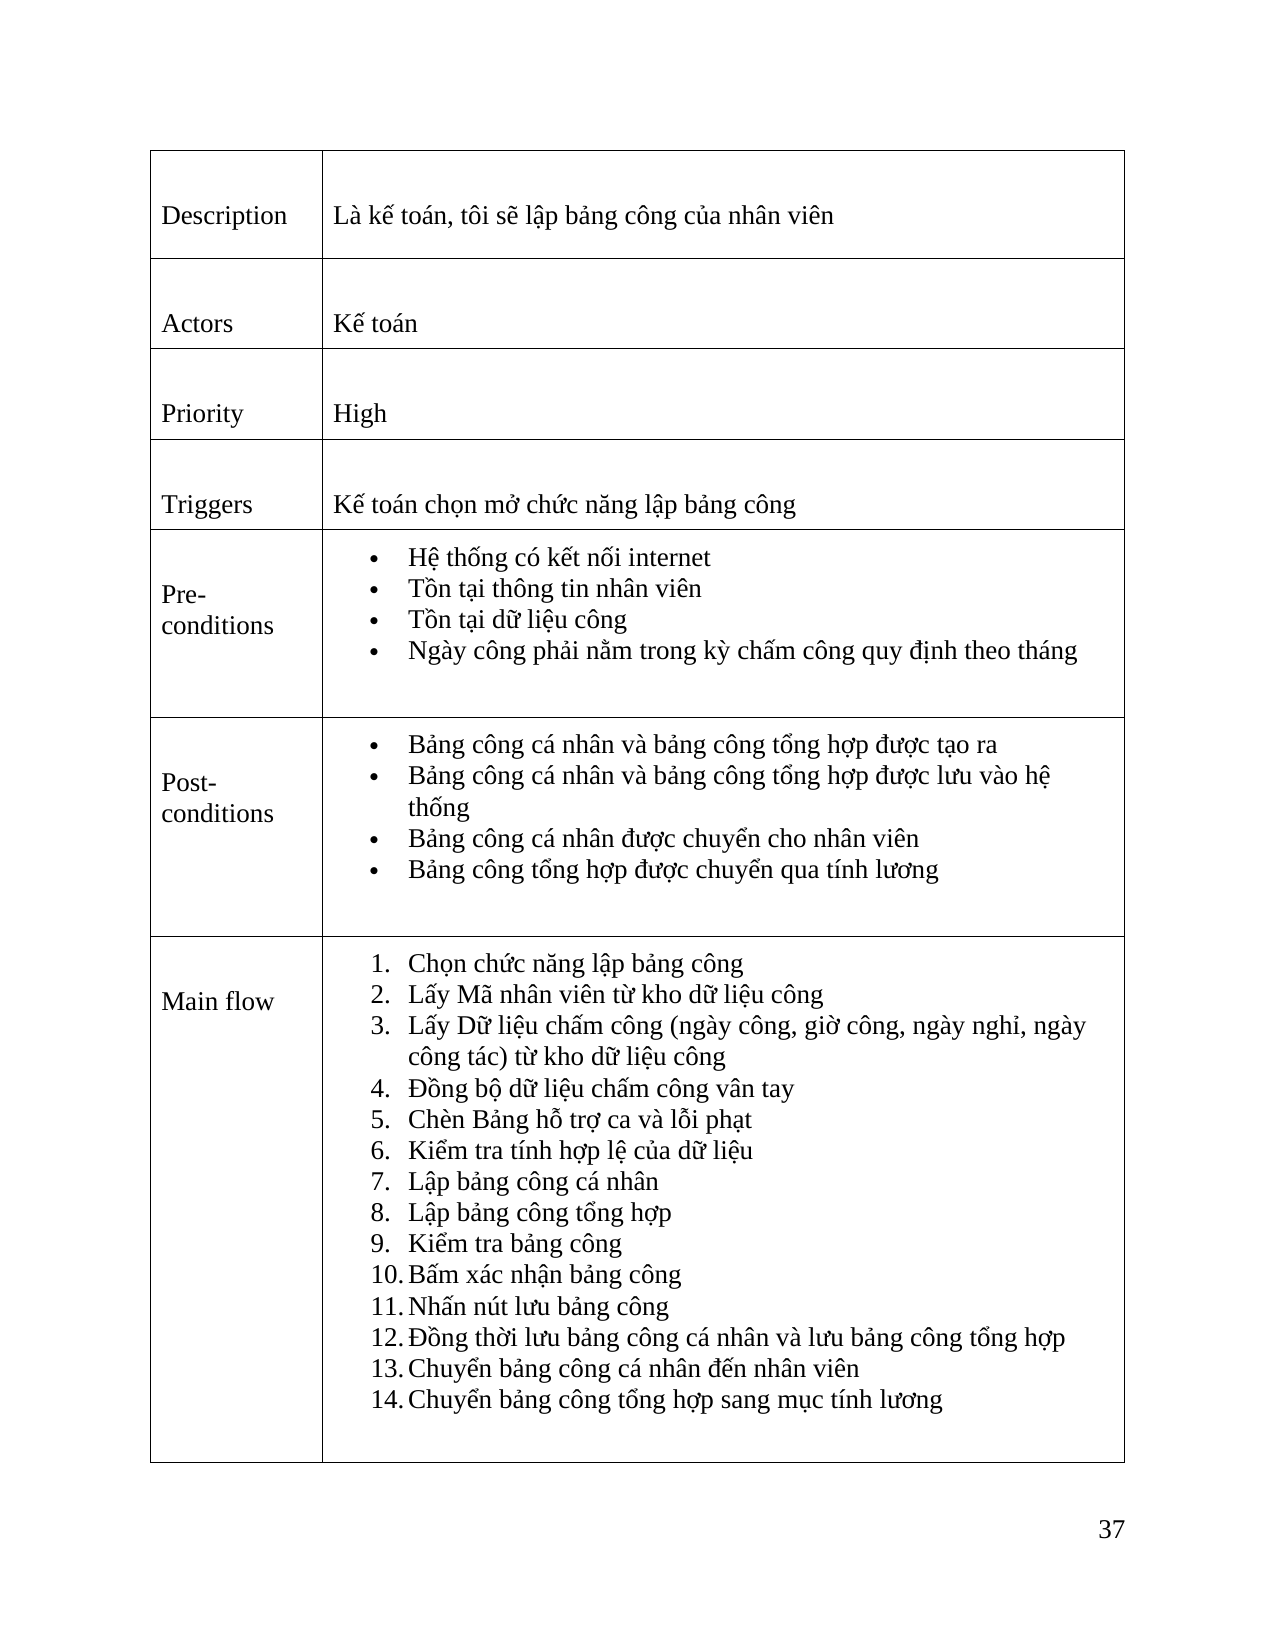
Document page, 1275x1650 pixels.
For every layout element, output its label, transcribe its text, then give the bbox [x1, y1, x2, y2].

table_cell Là kế toán, tôi sẽ lập bảng công của nhân viên [323, 151, 1124, 258]
table_cell Post-conditions [151, 718, 322, 936]
table_cell Kế toán [323, 259, 1124, 348]
table_cell Main flow [151, 937, 322, 1462]
table_cell Hệ thống có kết nối internet Tồn tại thông tin nhân viên Tồn tại dữ liệu công Ngày công phải nằm trong kỳ chấm công quy định theo tháng [323, 530, 1124, 717]
table_cell Actors [151, 259, 322, 348]
table_cell Kế toán chọn mở chức năng lập bảng công [323, 440, 1124, 529]
table_cell Triggers [151, 440, 322, 529]
table_cell High [323, 349, 1124, 439]
table_cell Bảng công cá nhân và bảng công tổng hợp được tạo ra Bảng công cá nhân và bảng công tổng hợp được lưu vào hệ thống Bảng công cá nhân được chuyển cho nhân viên Bảng công tổng hợp được chuyển qua tính lương [323, 718, 1124, 936]
table_cell Priority [151, 349, 322, 439]
table_cell Pre-conditions [151, 530, 322, 717]
table_cell Chọn chức năng lập bảng công Lấy Mã nhân viên từ kho dữ liệu công Lấy Dữ liệu chấm công (ngày công, giờ công, ngày nghỉ, ngày công tác) từ kho dữ liệu công Đồng bộ dữ liệu chấm công vân tay Chèn Bảng hỗ trợ ca và lỗi phạt Kiểm tra tính hợp lệ của dữ liệu Lập bảng công cá nhân Lập bảng công tổng hợp Kiểm tra bảng công Bấm xác nhận bảng công Nhấn nút lưu bảng công Đồng thời lưu bảng công cá nhân và lưu bảng công tổng hợp Chuyển bảng công cá nhân đến nhân viên Chuyển bảng công tổng hợp sang mục tính lương [323, 937, 1124, 1462]
table_cell Description [151, 151, 322, 258]
